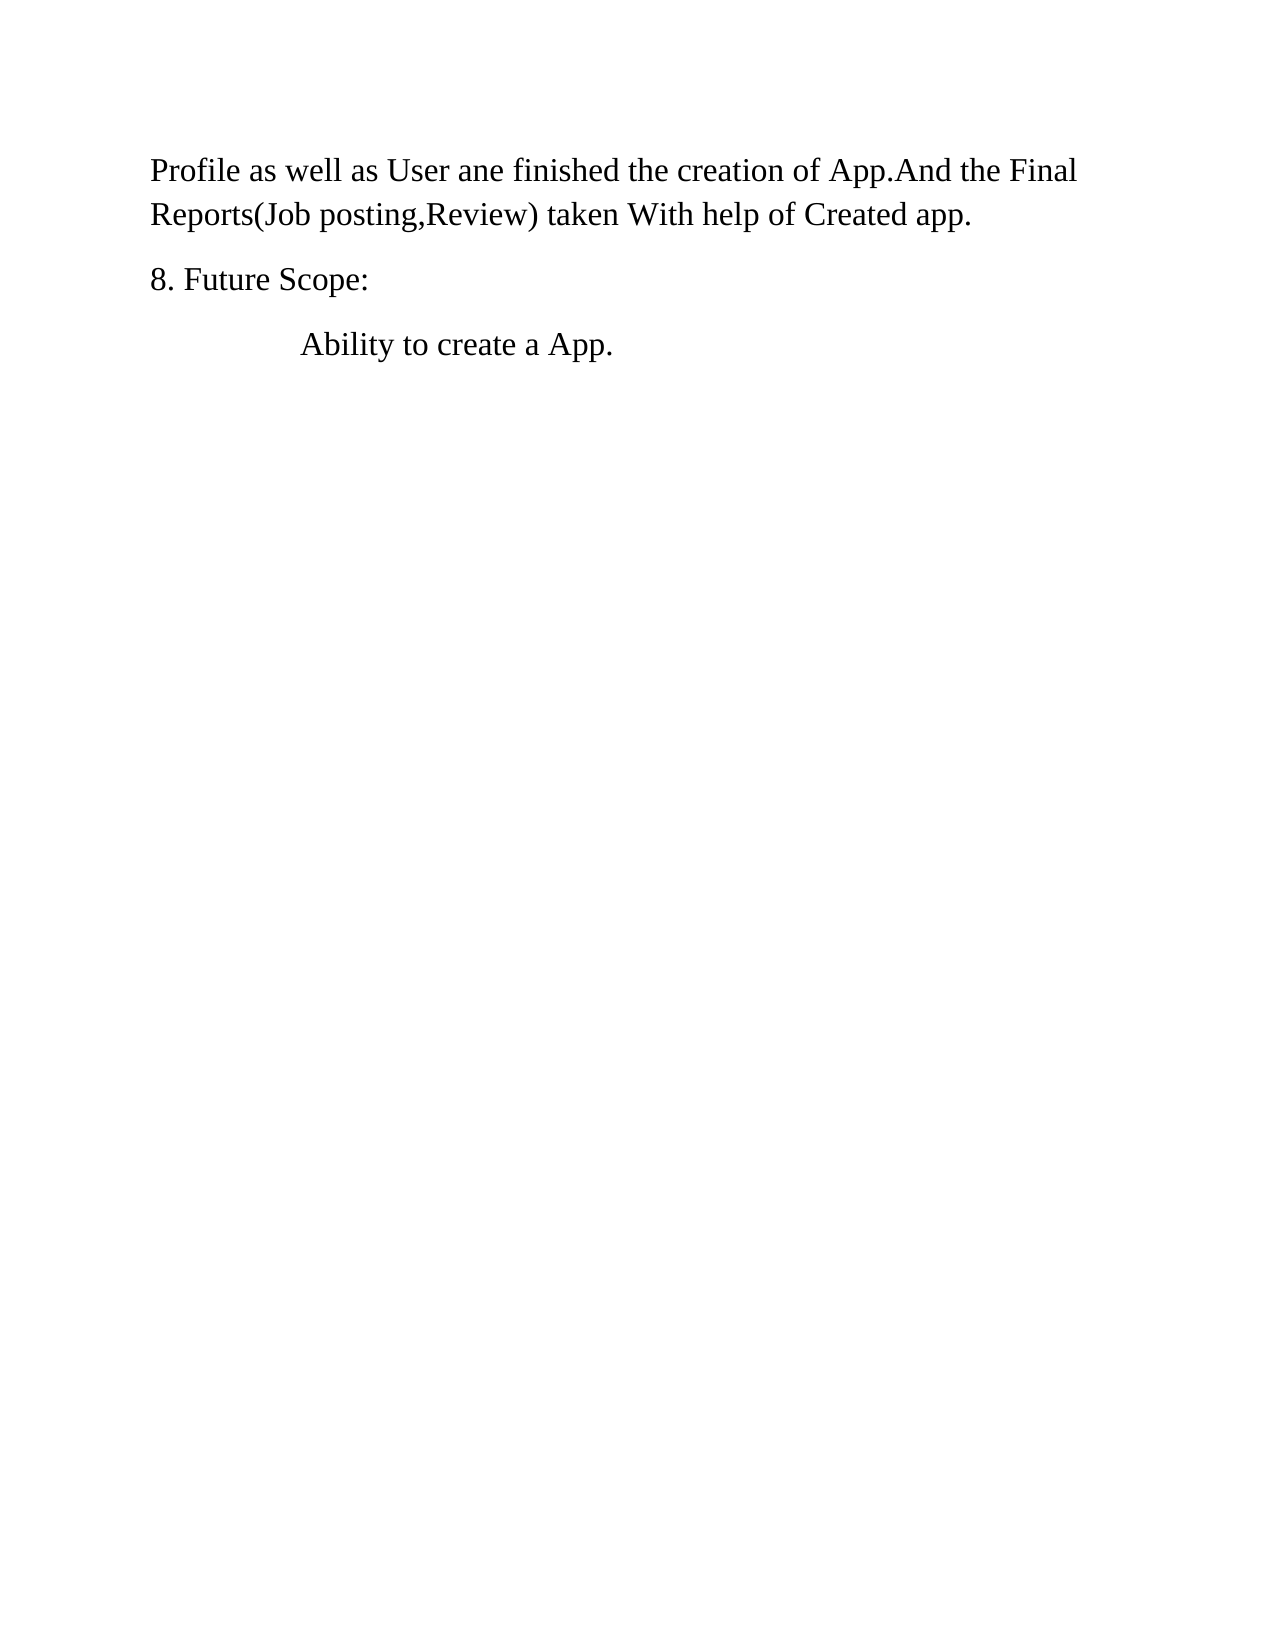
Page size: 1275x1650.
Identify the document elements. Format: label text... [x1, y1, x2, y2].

text 8. Future Scope: [150, 259, 1125, 297]
text Ability to create a App. [150, 324, 1125, 362]
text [150, 150, 1125, 232]
